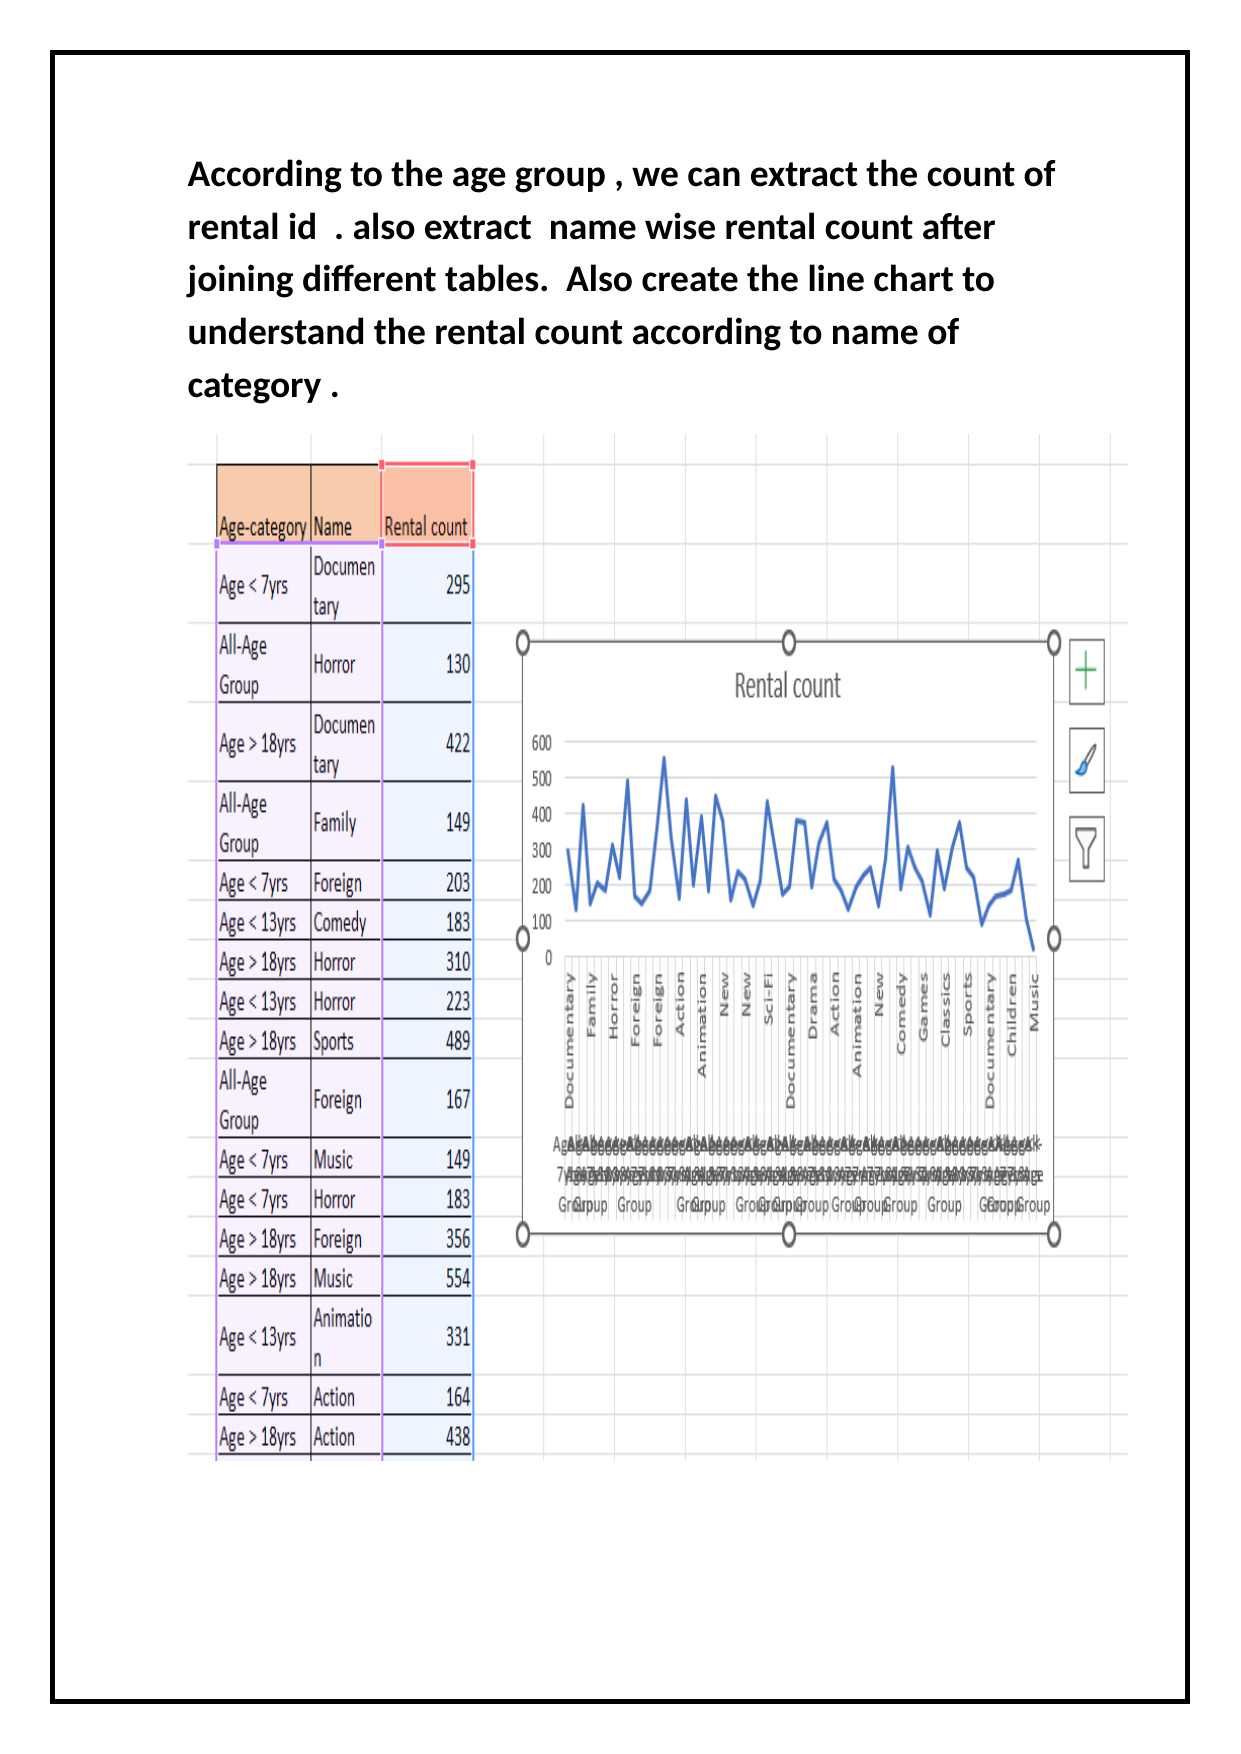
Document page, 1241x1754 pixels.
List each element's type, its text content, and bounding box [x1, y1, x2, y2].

picture [187, 434, 1128, 1461]
text According to the age group , we can extract the count of rental id . also extract name wise rental count after joining different tables. Also create the line chart to understand the rental count according to name of category . [187, 150, 1090, 407]
